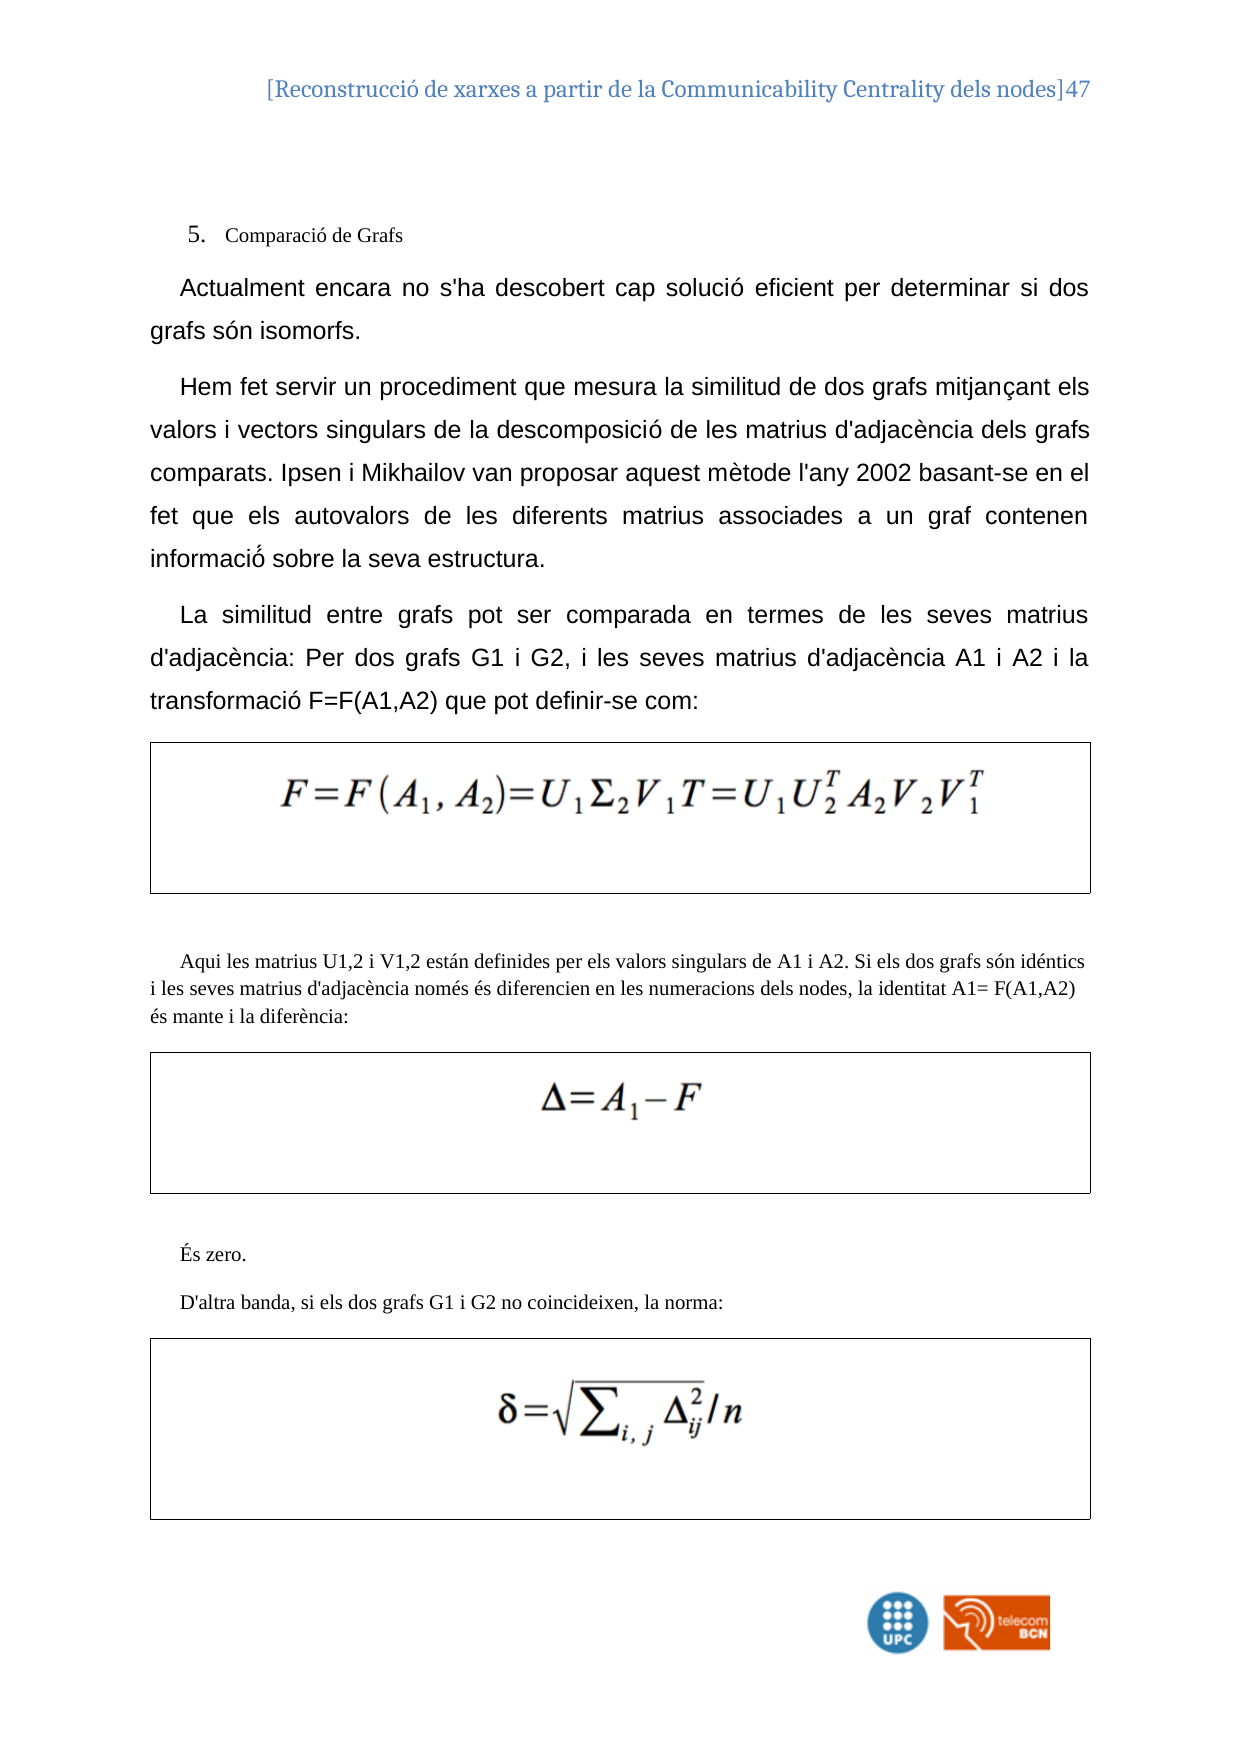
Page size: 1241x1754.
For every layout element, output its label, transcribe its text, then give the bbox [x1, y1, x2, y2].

text D'altra banda, si els dos grafs G1 i G2 no coincideixen, la norma: [150, 1290, 1090, 1314]
text És zero. [150, 1241, 1090, 1266]
picture [481, 1344, 759, 1461]
table_header [151, 743, 1090, 893]
text Aqui les matrius U1,2 i V1,2 están definides per els valors singulars de A1 i A2. Si els dos grafs són idéntics i les seves matrius d'adjacència només és diferencien en les numeracions dels nodes, la identitat A1= F(A1,A2) és mante i la diferència: [150, 948, 1090, 1028]
text La similitud entre grafs pot ser comparada en termes de les seves matrius d'adjacència: Per dos grafs G1 i G2, i les seves matrius d'adjacència A1 i A2 i la transformació F=F(A1,A2) que pot definir-se com: [150, 600, 1090, 715]
text Hem fet servir un procediment que mesura la similitud de dos grafs mitjançant els valors i vectors singulars de la descomposició de les matrius d'adjacència dels grafs comparats. Ipsen i Mikhailov van proposar aquest mètode l'any 2002 basant-se en el fet que els autovalors de les diferents matrius associades a un graf contenen informació́ sobre la seva estructura. [150, 372, 1090, 573]
subtitle Comparació de Grafs [187, 219, 1090, 248]
picture [525, 1058, 715, 1136]
table_header [151, 1339, 1090, 1518]
picture [863, 1589, 1050, 1656]
picture [236, 747, 1004, 835]
table_header [151, 1053, 1090, 1193]
text Actualment encara no s'ha descobert cap solució eficient per determinar si dos grafs són isomorfs. [150, 273, 1090, 345]
